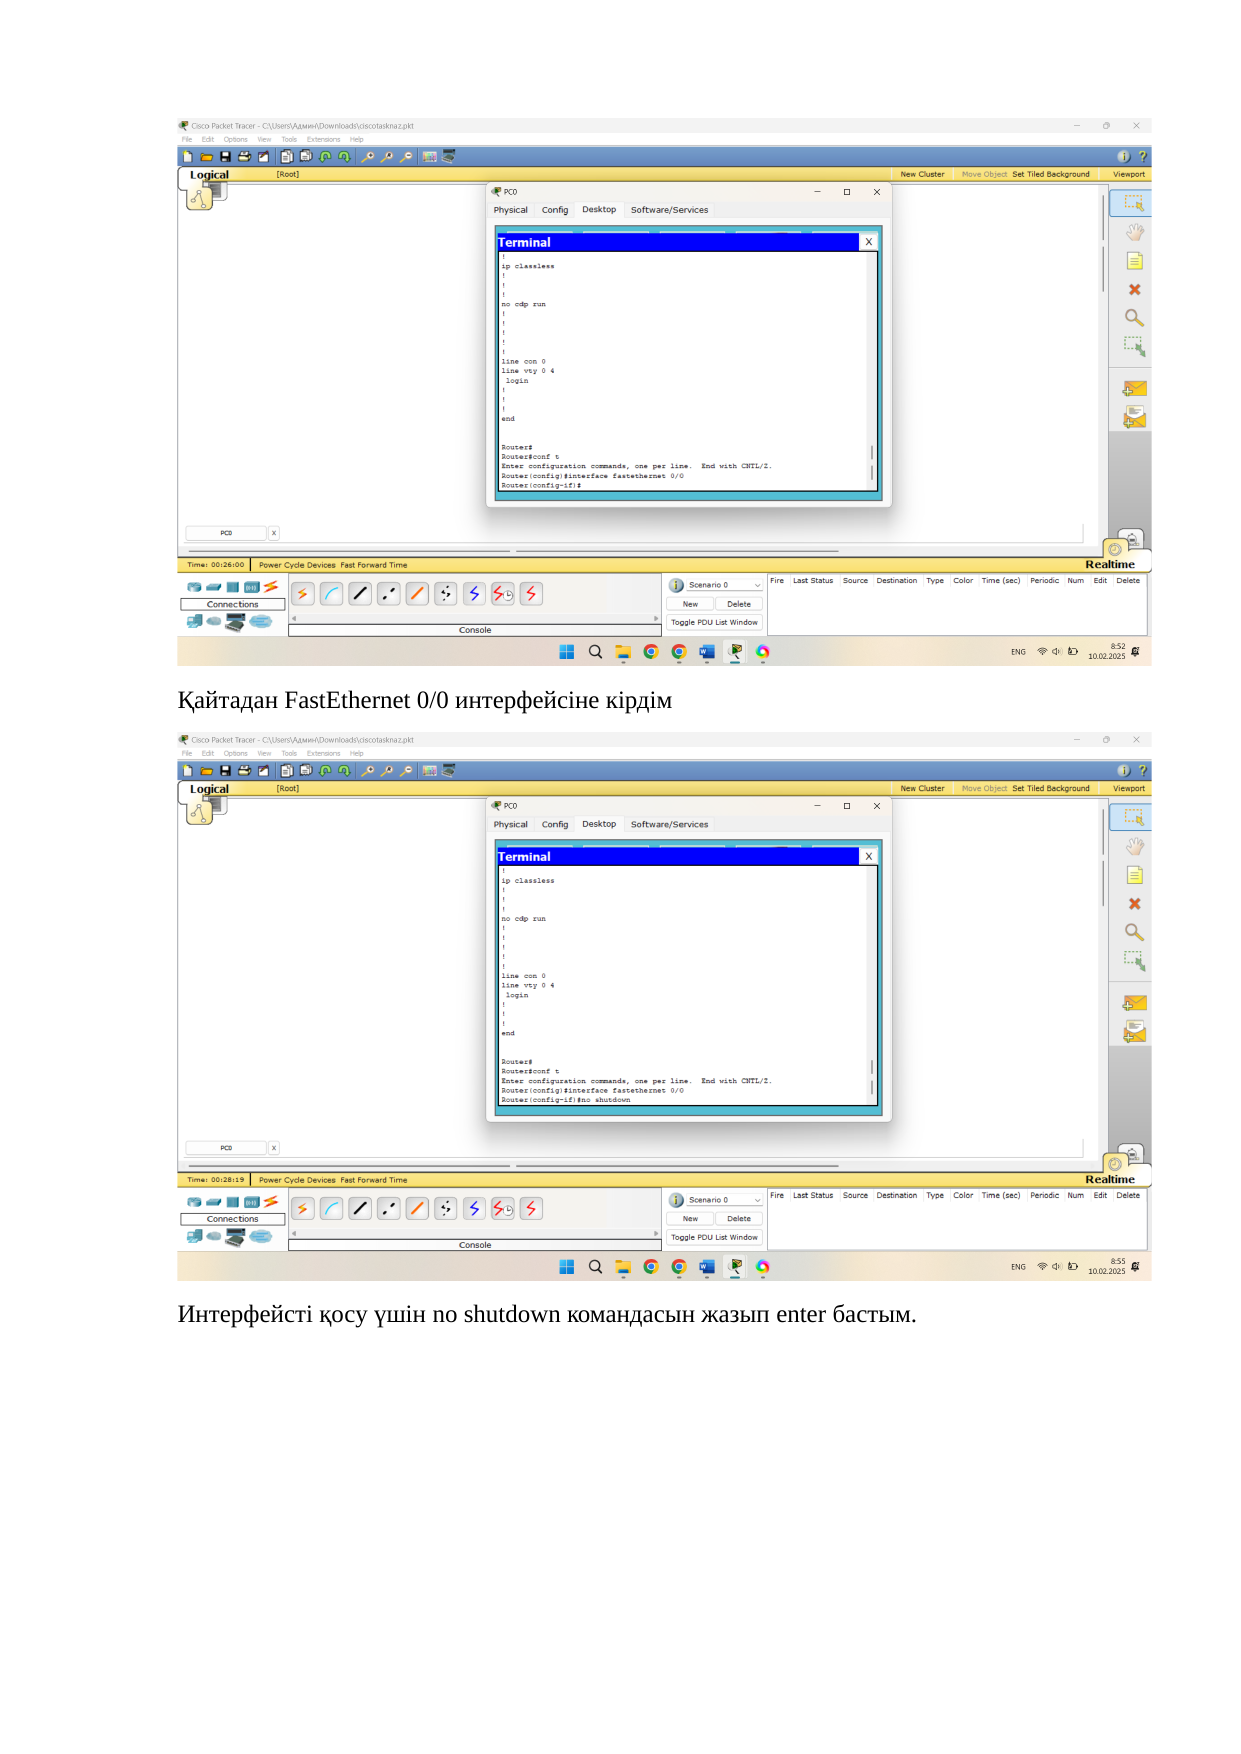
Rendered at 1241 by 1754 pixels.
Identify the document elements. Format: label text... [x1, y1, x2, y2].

picture [177, 732, 1152, 1281]
text Интерфейсті қосу үшін no shutdown командасын жазып enter бастым. [177, 1299, 1152, 1328]
picture [177, 118, 1152, 666]
text Қайтадан FastEthernet 0/0 интерфейсіне кірдім [177, 685, 1152, 714]
